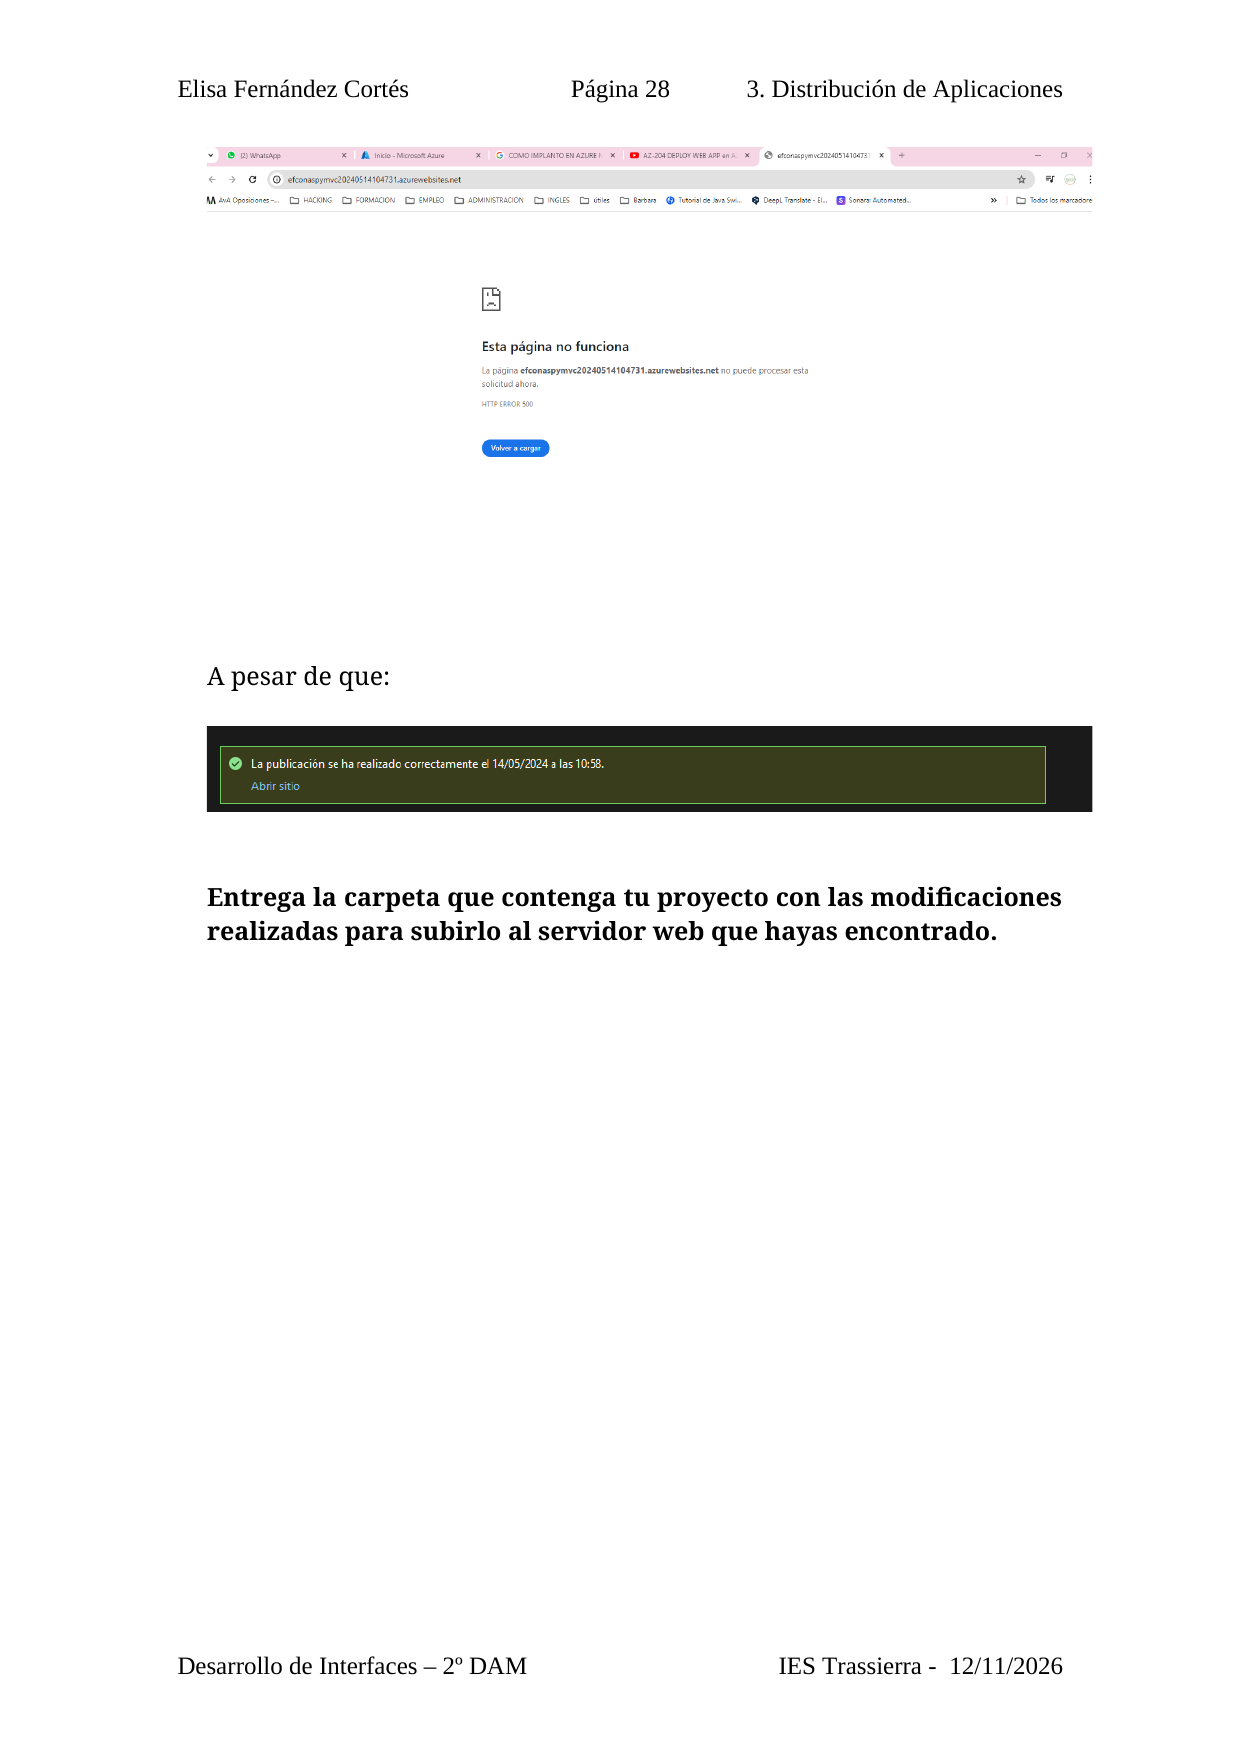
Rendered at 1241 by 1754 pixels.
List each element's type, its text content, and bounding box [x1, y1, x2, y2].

text A pesar de que: [207, 659, 1063, 693]
text Entrega la carpeta que contenga tu proyecto con las modificaciones realizadas para subirlo al servidor web que hayas encontrado. [207, 880, 1063, 948]
picture [206, 147, 1093, 625]
picture [206, 726, 1093, 812]
